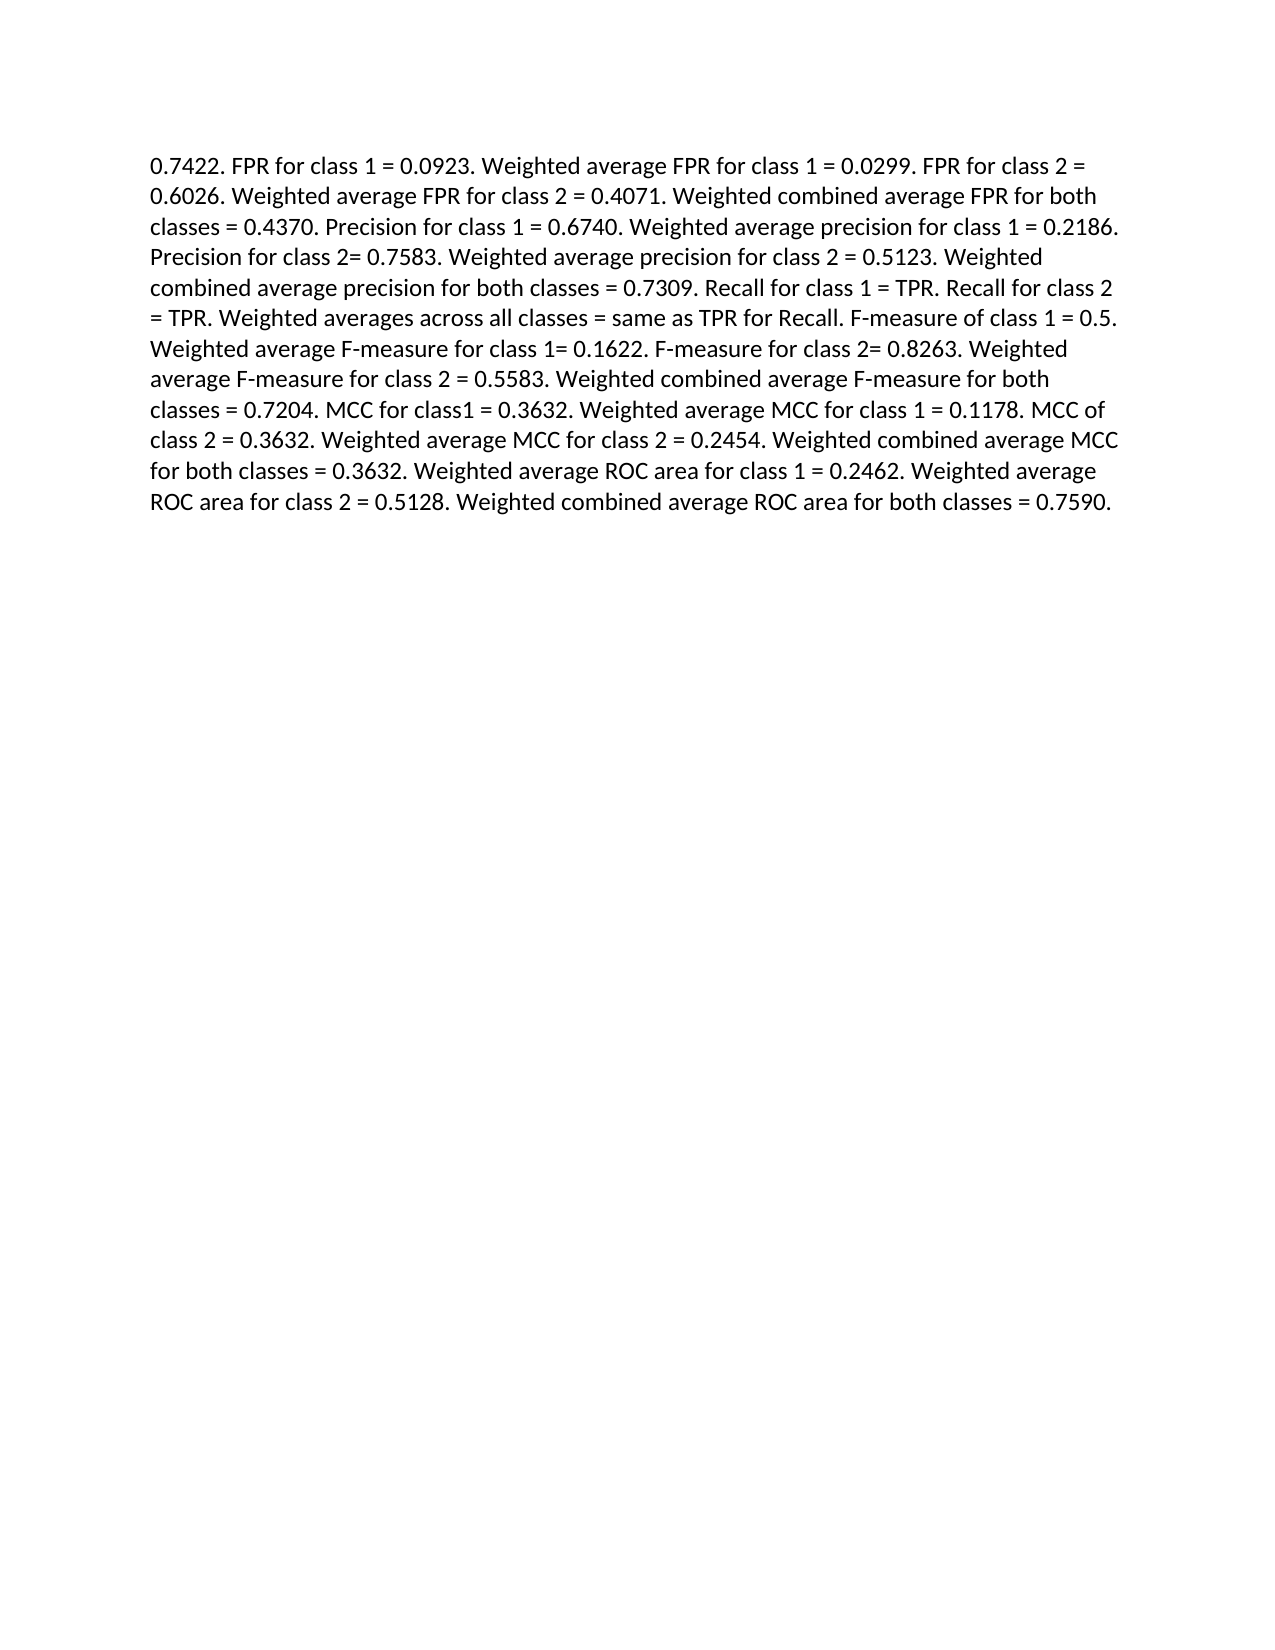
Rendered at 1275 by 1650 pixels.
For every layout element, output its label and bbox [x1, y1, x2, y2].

text [150, 150, 1125, 516]
